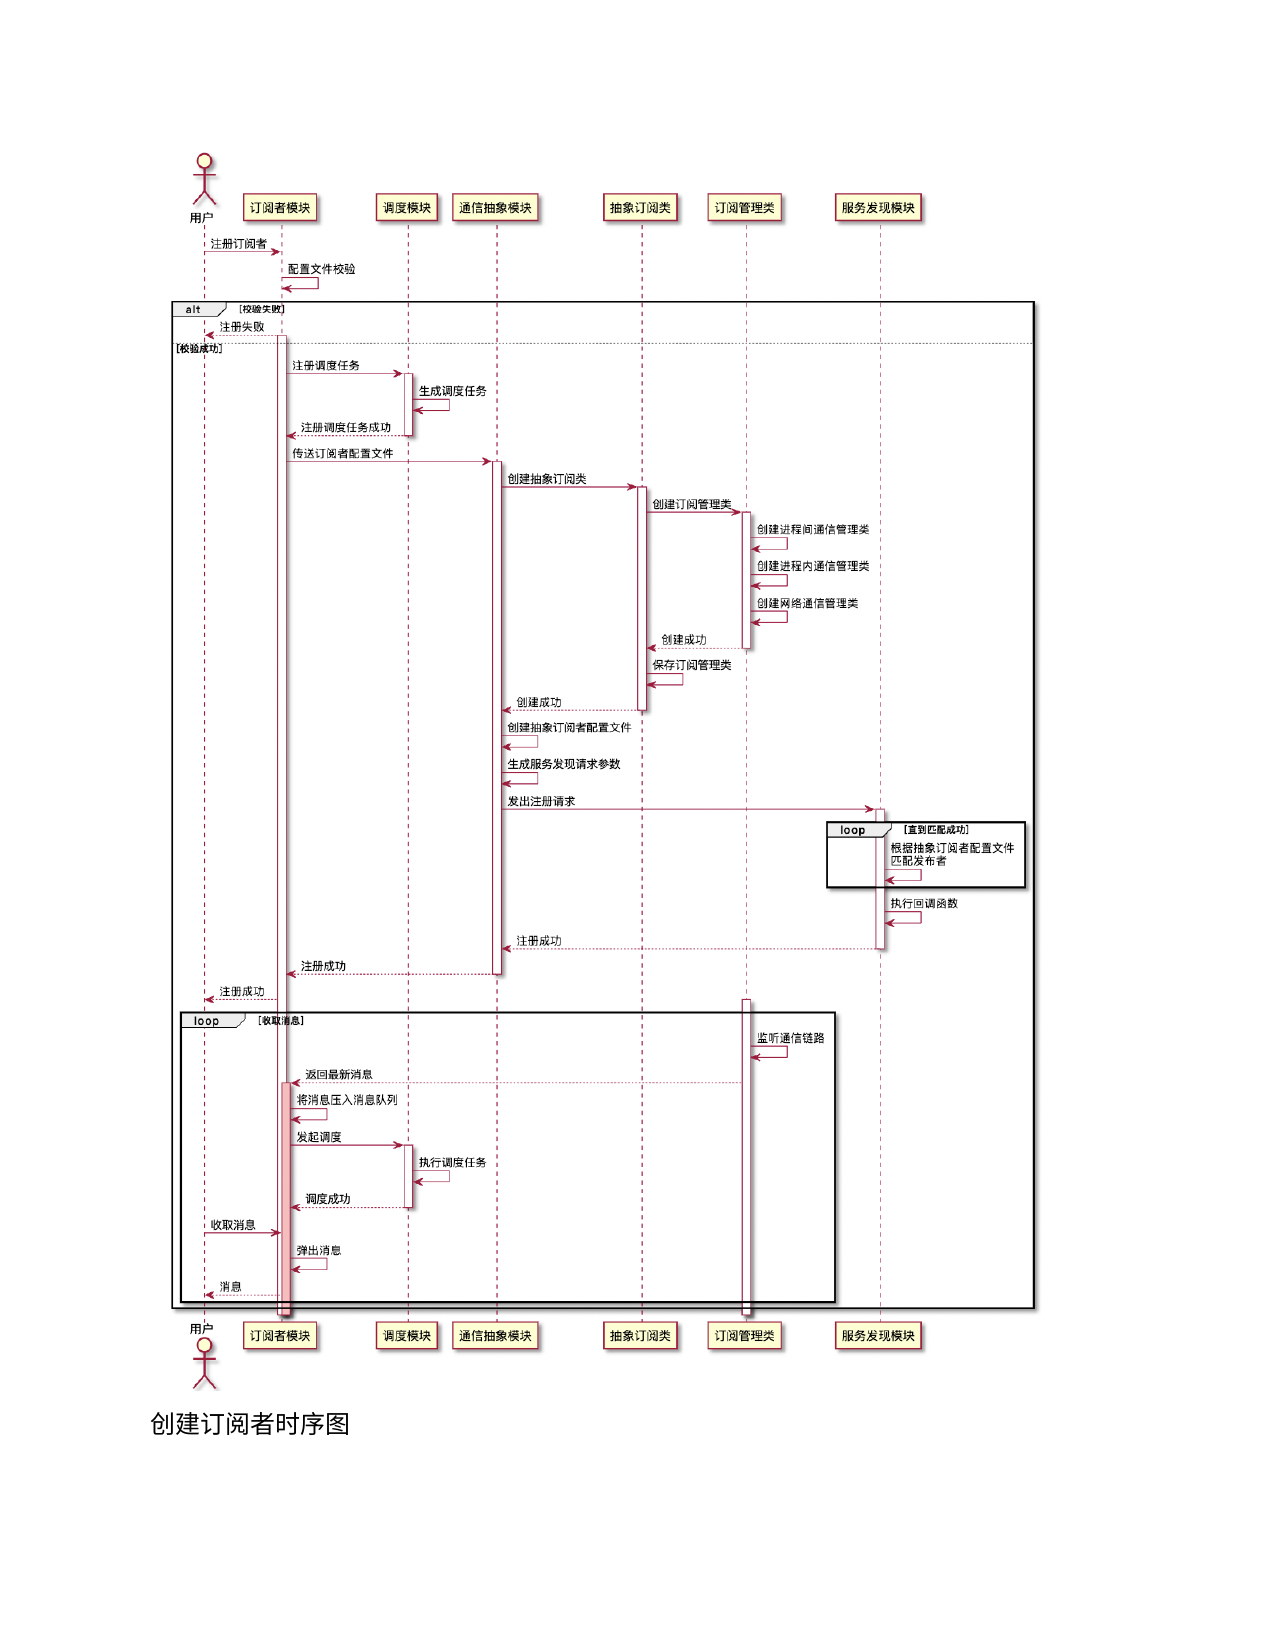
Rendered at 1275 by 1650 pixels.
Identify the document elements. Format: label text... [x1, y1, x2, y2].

picture [168, 150, 1044, 1391]
text 创建订阅者时序图 [150, 1411, 1125, 1440]
